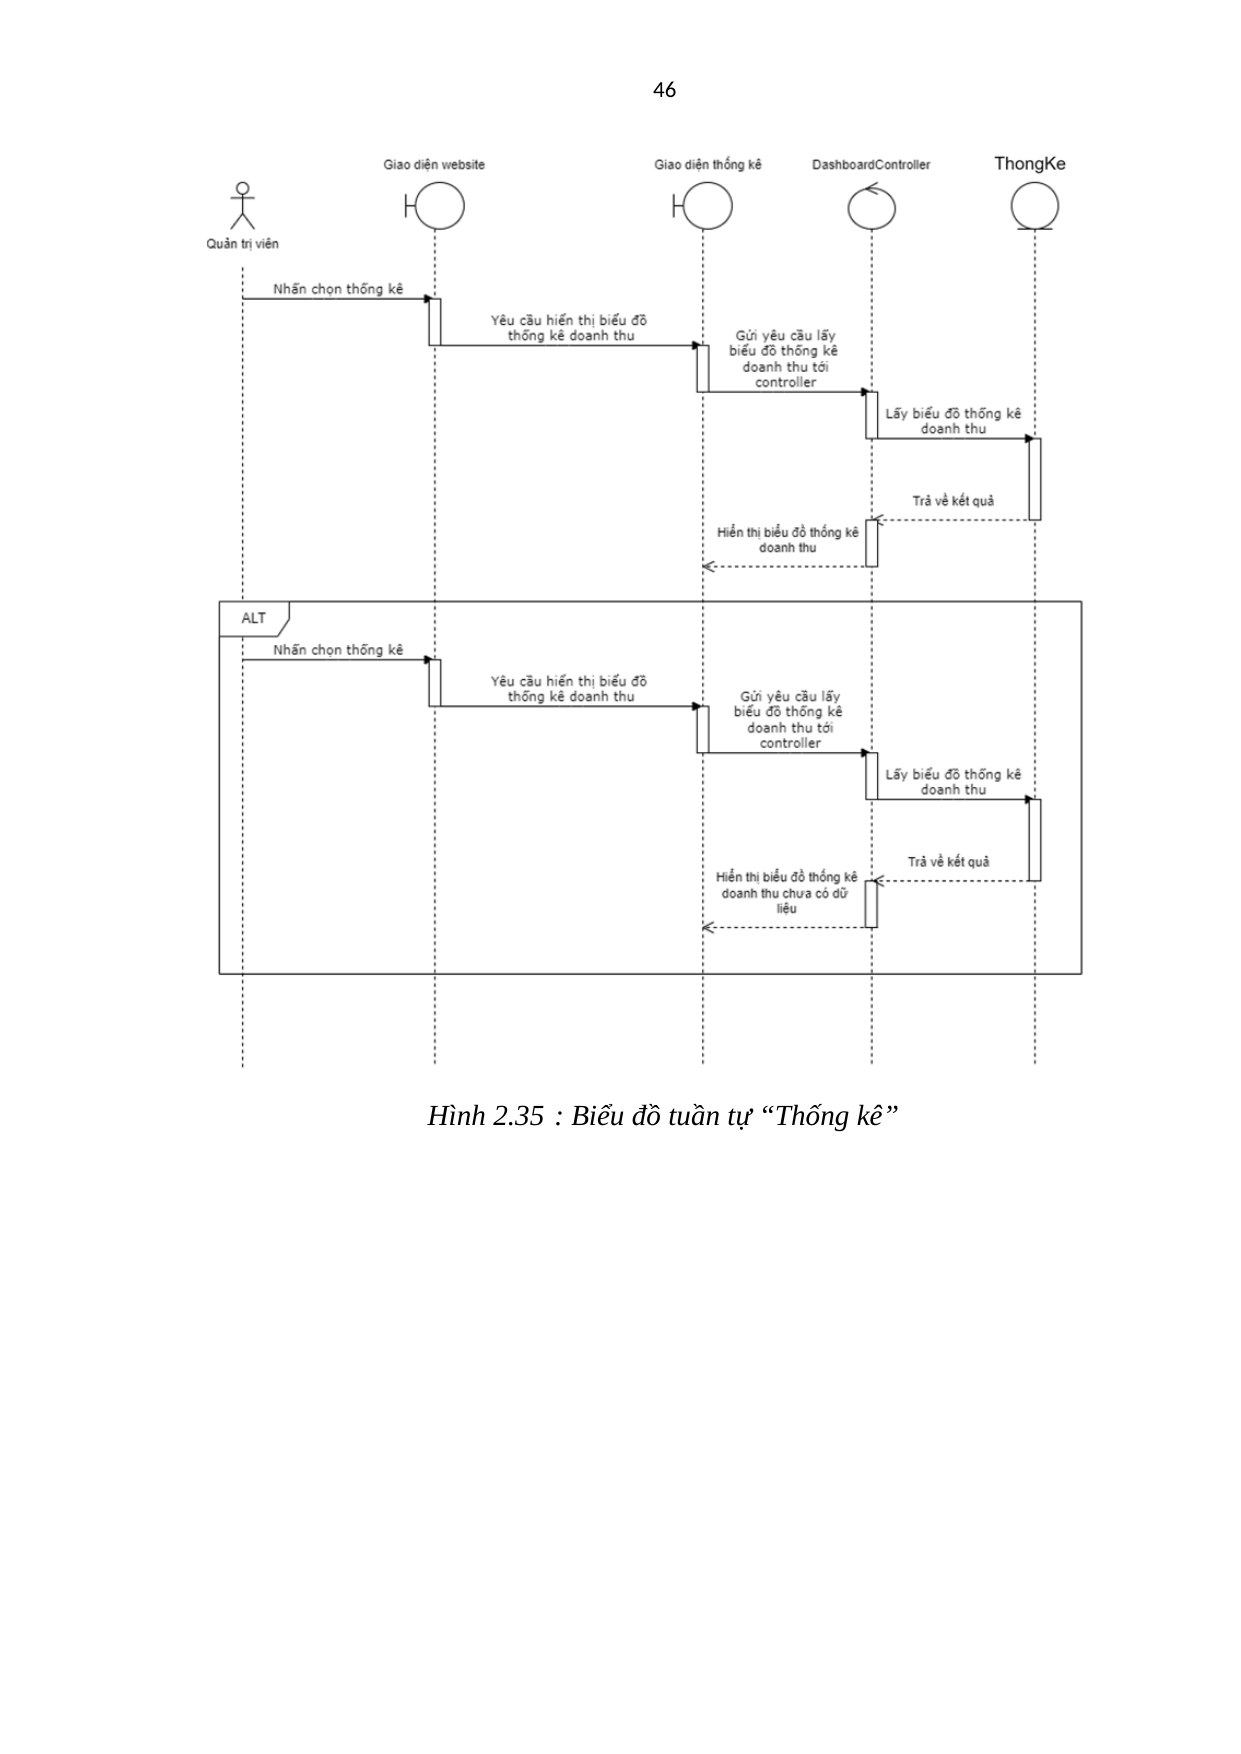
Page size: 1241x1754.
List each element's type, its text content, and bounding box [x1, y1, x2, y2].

picture [206, 147, 1123, 1069]
